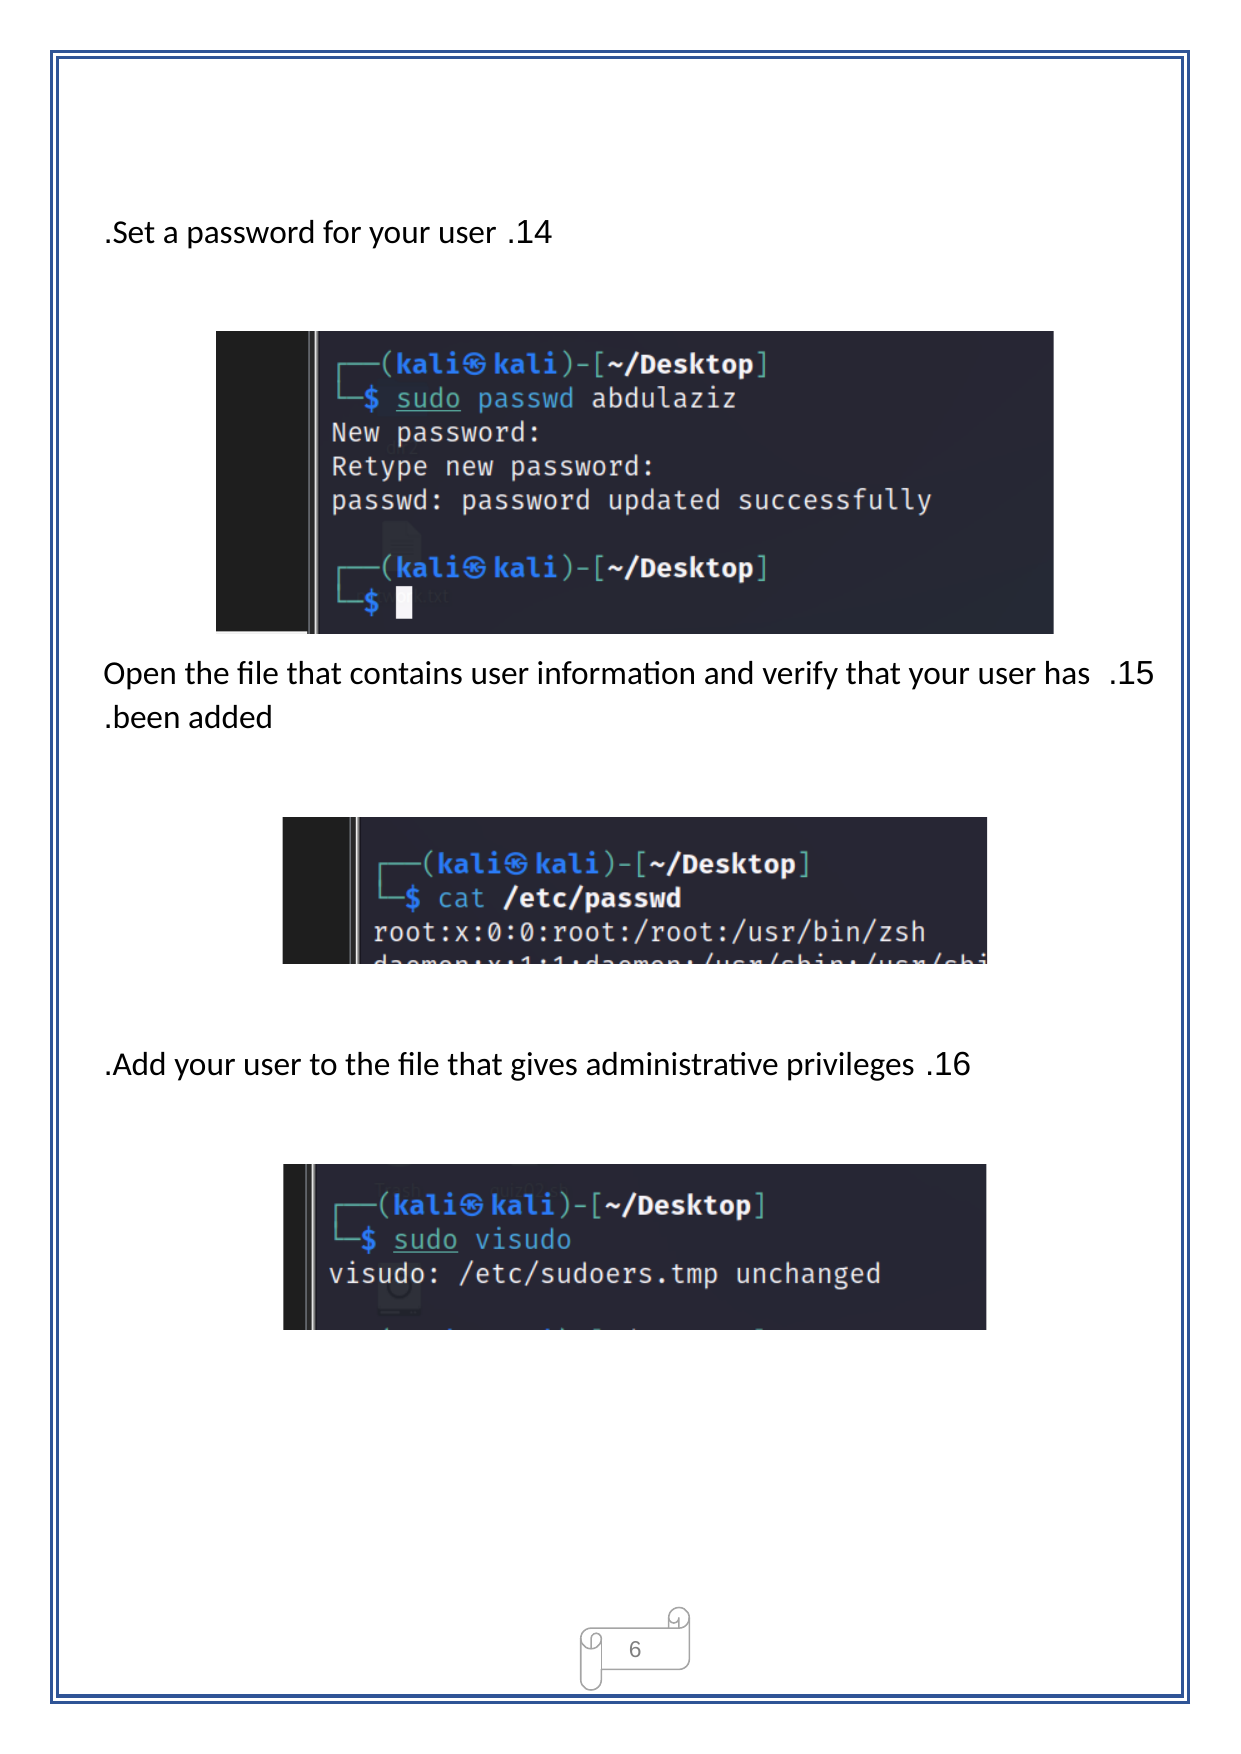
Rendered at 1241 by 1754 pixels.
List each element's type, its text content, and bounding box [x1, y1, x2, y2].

picture [283, 1164, 987, 1330]
text 15. Open the file that contains user information and verify that your user has been added. [103, 652, 1167, 737]
picture [282, 817, 988, 964]
text 16. Add your user to the file that gives administrative privileges. [103, 1043, 1167, 1083]
picture [216, 331, 1054, 634]
text 14. Set a password for your user. [103, 211, 1167, 251]
